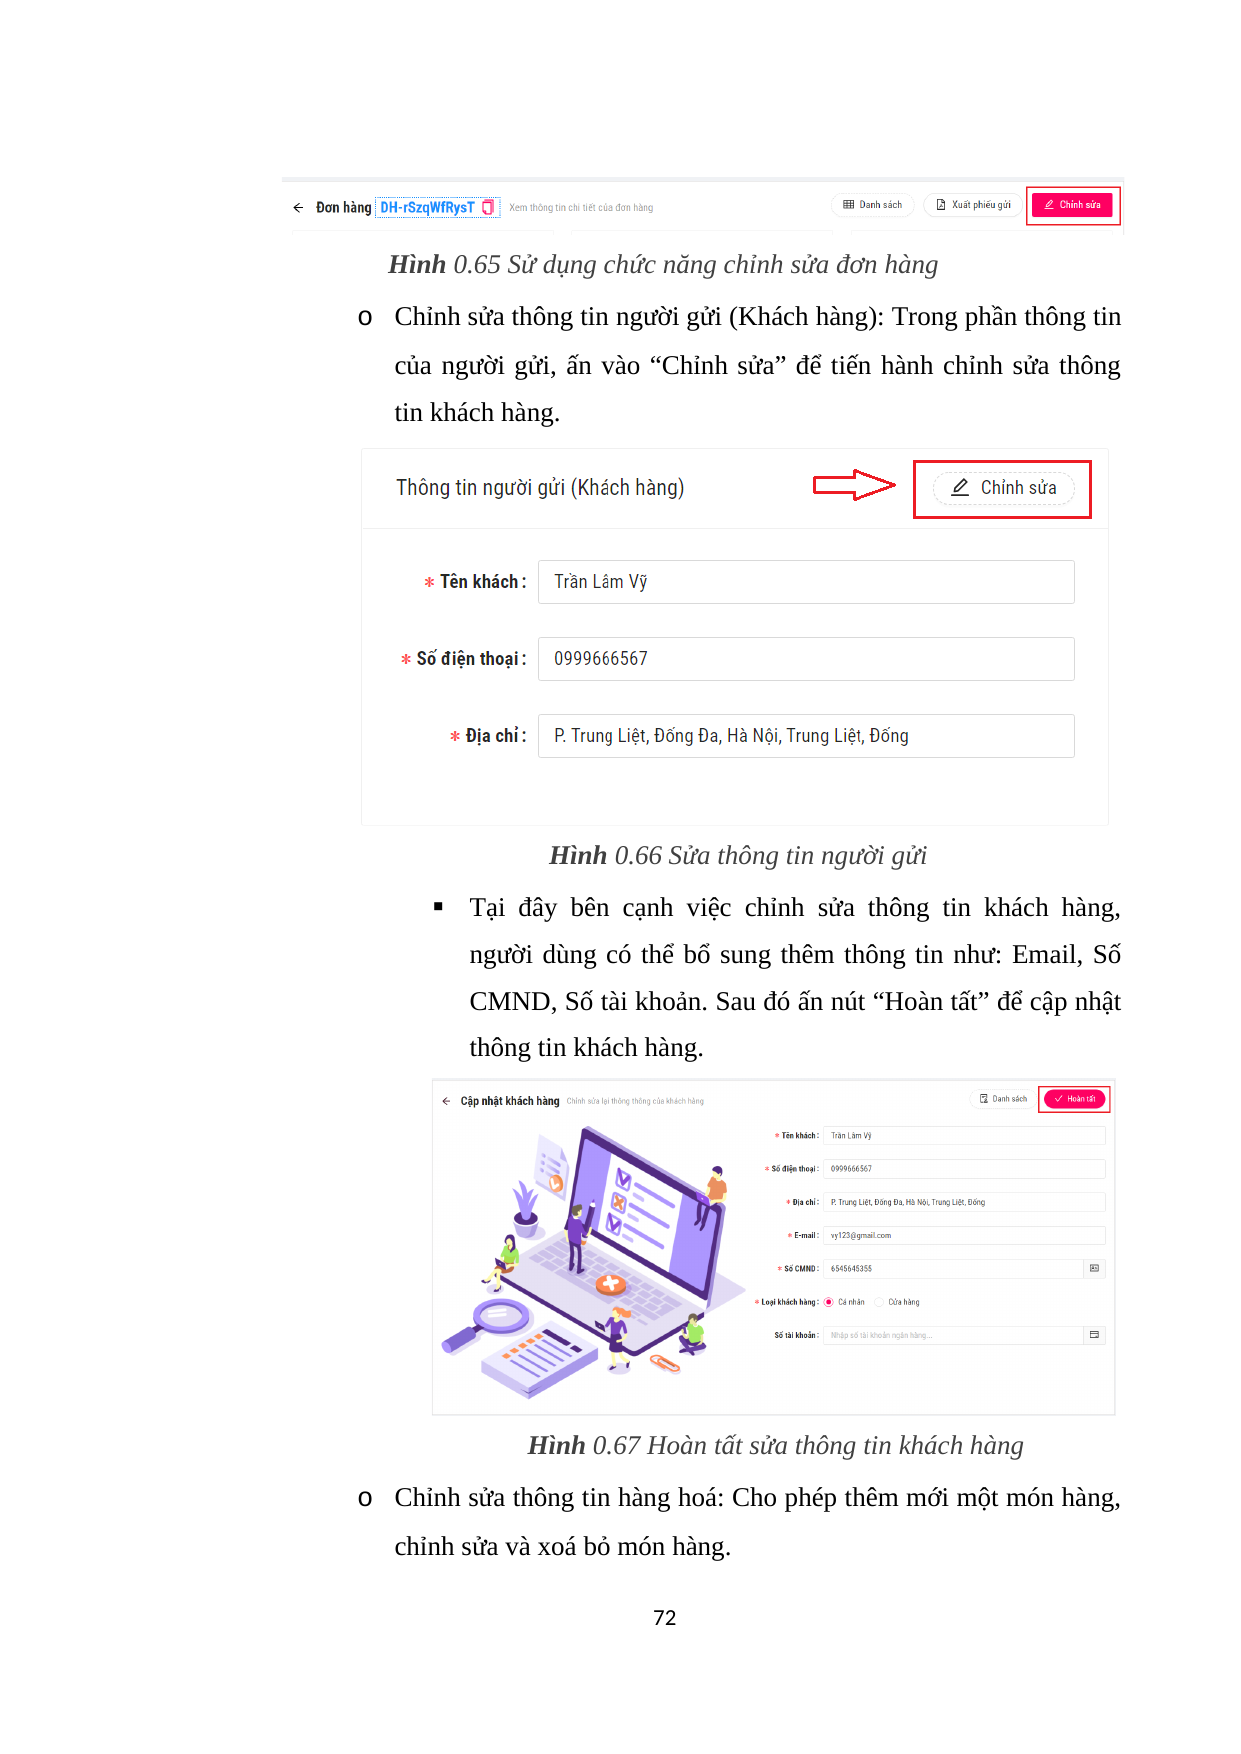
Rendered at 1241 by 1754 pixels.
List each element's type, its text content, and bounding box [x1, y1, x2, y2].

list Tại đây bên cạnh việc chỉnh sửa thông tin khách hàng, người dùng có thể bổ sung thêm thông tin như: Email, Số CMND, Số tài khoản. Sau đó ấn nút “Hoàn tất” để cập nhật thông tin khách hàng. [432, 891, 1122, 1063]
list Chỉnh sửa thông tin hàng hoá: Cho phép thêm mới một món hàng, chỉnh sửa và xoá bỏ món hàng. [357, 1481, 1122, 1561]
picture [356, 442, 1111, 826]
picture [431, 1078, 1116, 1416]
list Chỉnh sửa thông tin người gửi (Khách hàng): Trong phần thông tin của người gửi, ấn vào “Chỉnh sửa” để tiến hành chỉnh sửa thông tin khách hàng. [357, 300, 1122, 427]
picture [281, 177, 1125, 235]
